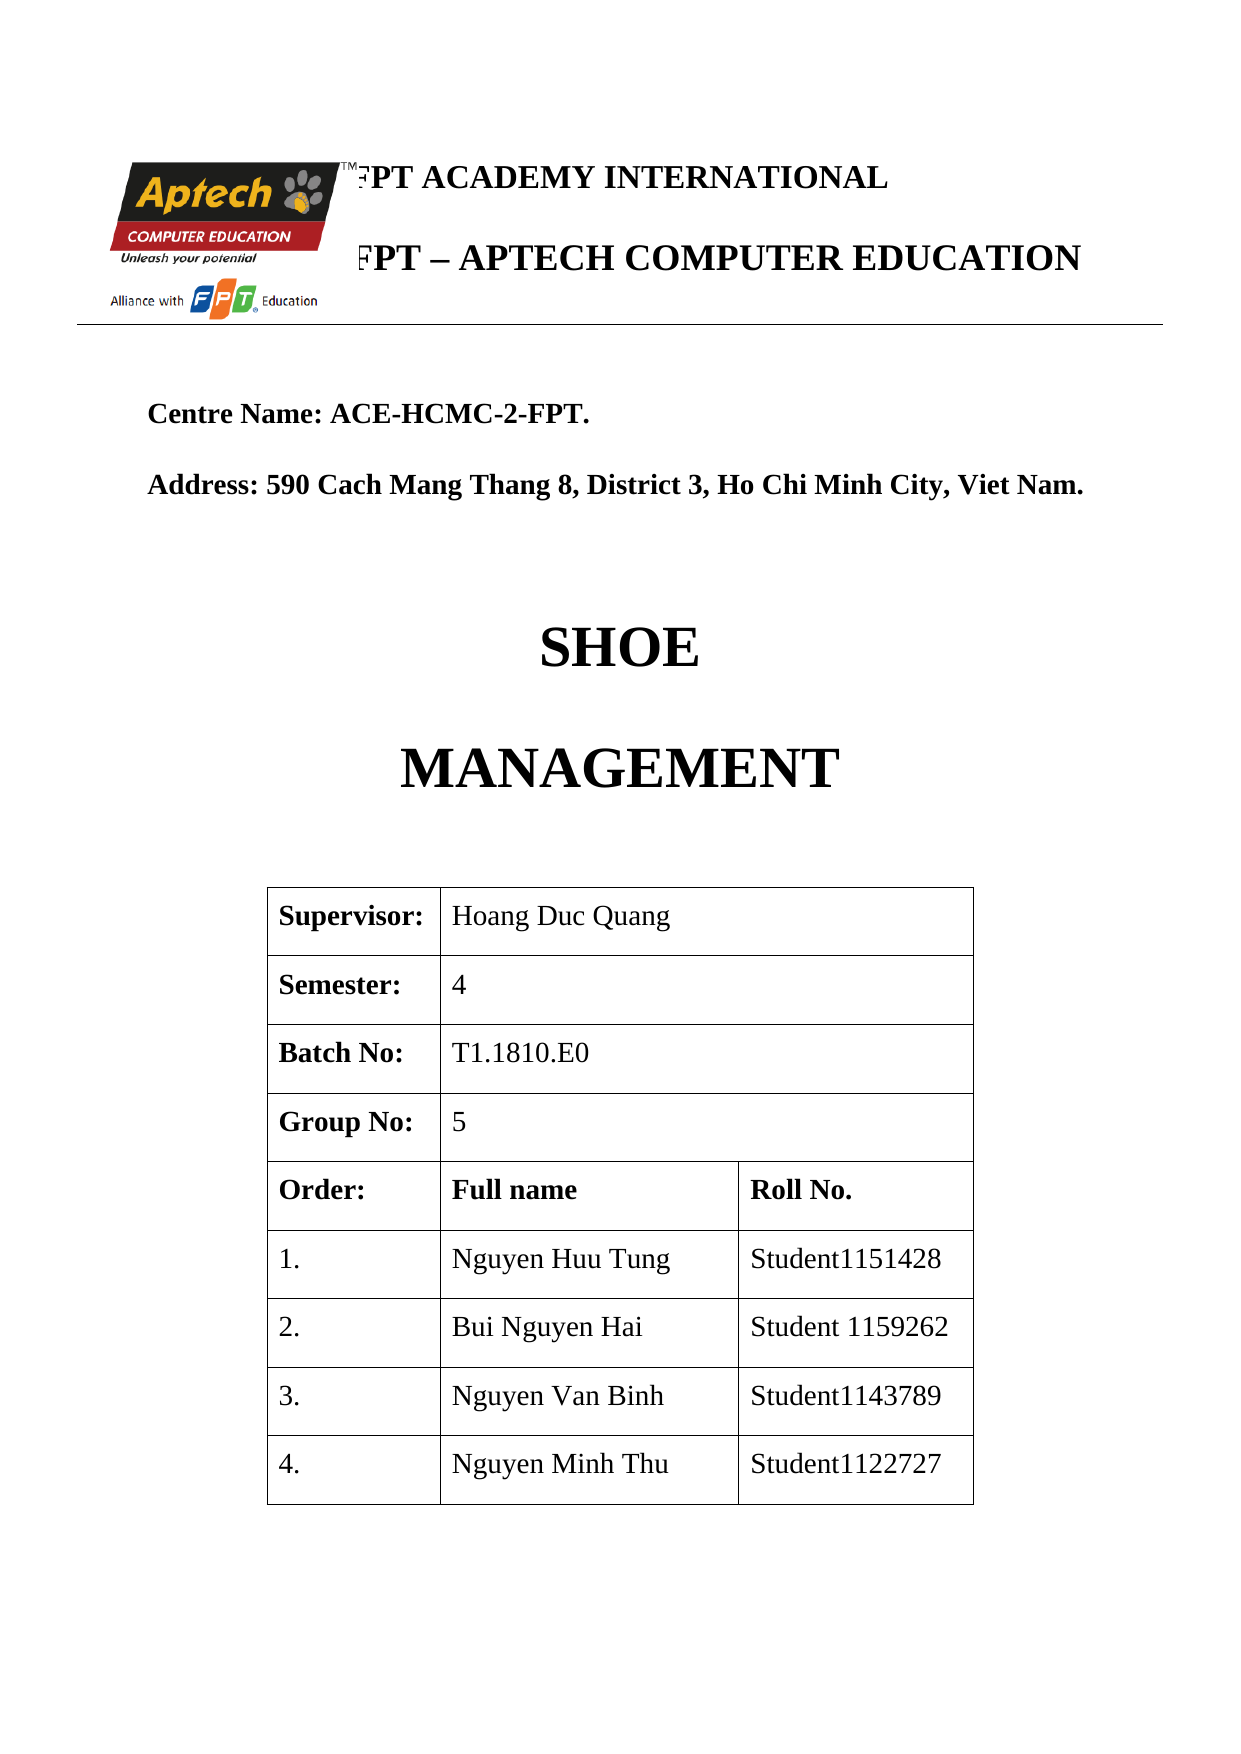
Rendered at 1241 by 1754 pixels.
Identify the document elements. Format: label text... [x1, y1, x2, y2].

text SHOE [147, 612, 1093, 679]
text Centre Name: ACE-HCMC-2-FPT. [147, 396, 1093, 429]
table_cell Nguyen Van Binh [441, 1368, 738, 1435]
table_cell Roll No. [739, 1162, 973, 1229]
table_cell Student1143789 [739, 1368, 973, 1435]
table_cell Nguyen Huu Tung [441, 1231, 738, 1298]
table_cell Nguyen Minh Thu [441, 1436, 738, 1504]
table_cell Bui Nguyen Hai [441, 1299, 738, 1367]
table_header [77, 147, 339, 324]
table_cell 4. [268, 1436, 440, 1504]
table_cell 2. [268, 1299, 440, 1367]
table_cell T1.1810.E0 [441, 1025, 973, 1092]
table_cell 4 [441, 956, 973, 1024]
table_header FPT ACADEMY INTERNATIONAL FPT – APTECH COMPUTER EDUCATION [339, 147, 1163, 324]
table_cell Student 1159262 [739, 1299, 973, 1367]
table_cell Semester: [268, 956, 440, 1024]
table_cell Student1122727 [739, 1436, 973, 1504]
table_header Hoang Duc Quang [441, 888, 973, 955]
table_cell Batch No: [268, 1025, 440, 1092]
table_cell 3. [268, 1368, 440, 1435]
table_cell 5 [441, 1094, 973, 1161]
text MANAGEMENT [147, 733, 1093, 800]
table_cell Student1151428 [739, 1231, 973, 1298]
table_cell 1. [268, 1231, 440, 1298]
table_cell Order: [268, 1162, 440, 1229]
text Address: 590 Cach Mang Thang 8, District 3, Ho Chi Minh City, Viet Nam. [147, 467, 1093, 501]
picture [106, 155, 359, 324]
table_cell Full name [441, 1162, 738, 1229]
table_header Supervisor: [268, 888, 440, 955]
table_cell Group No: [268, 1094, 440, 1161]
